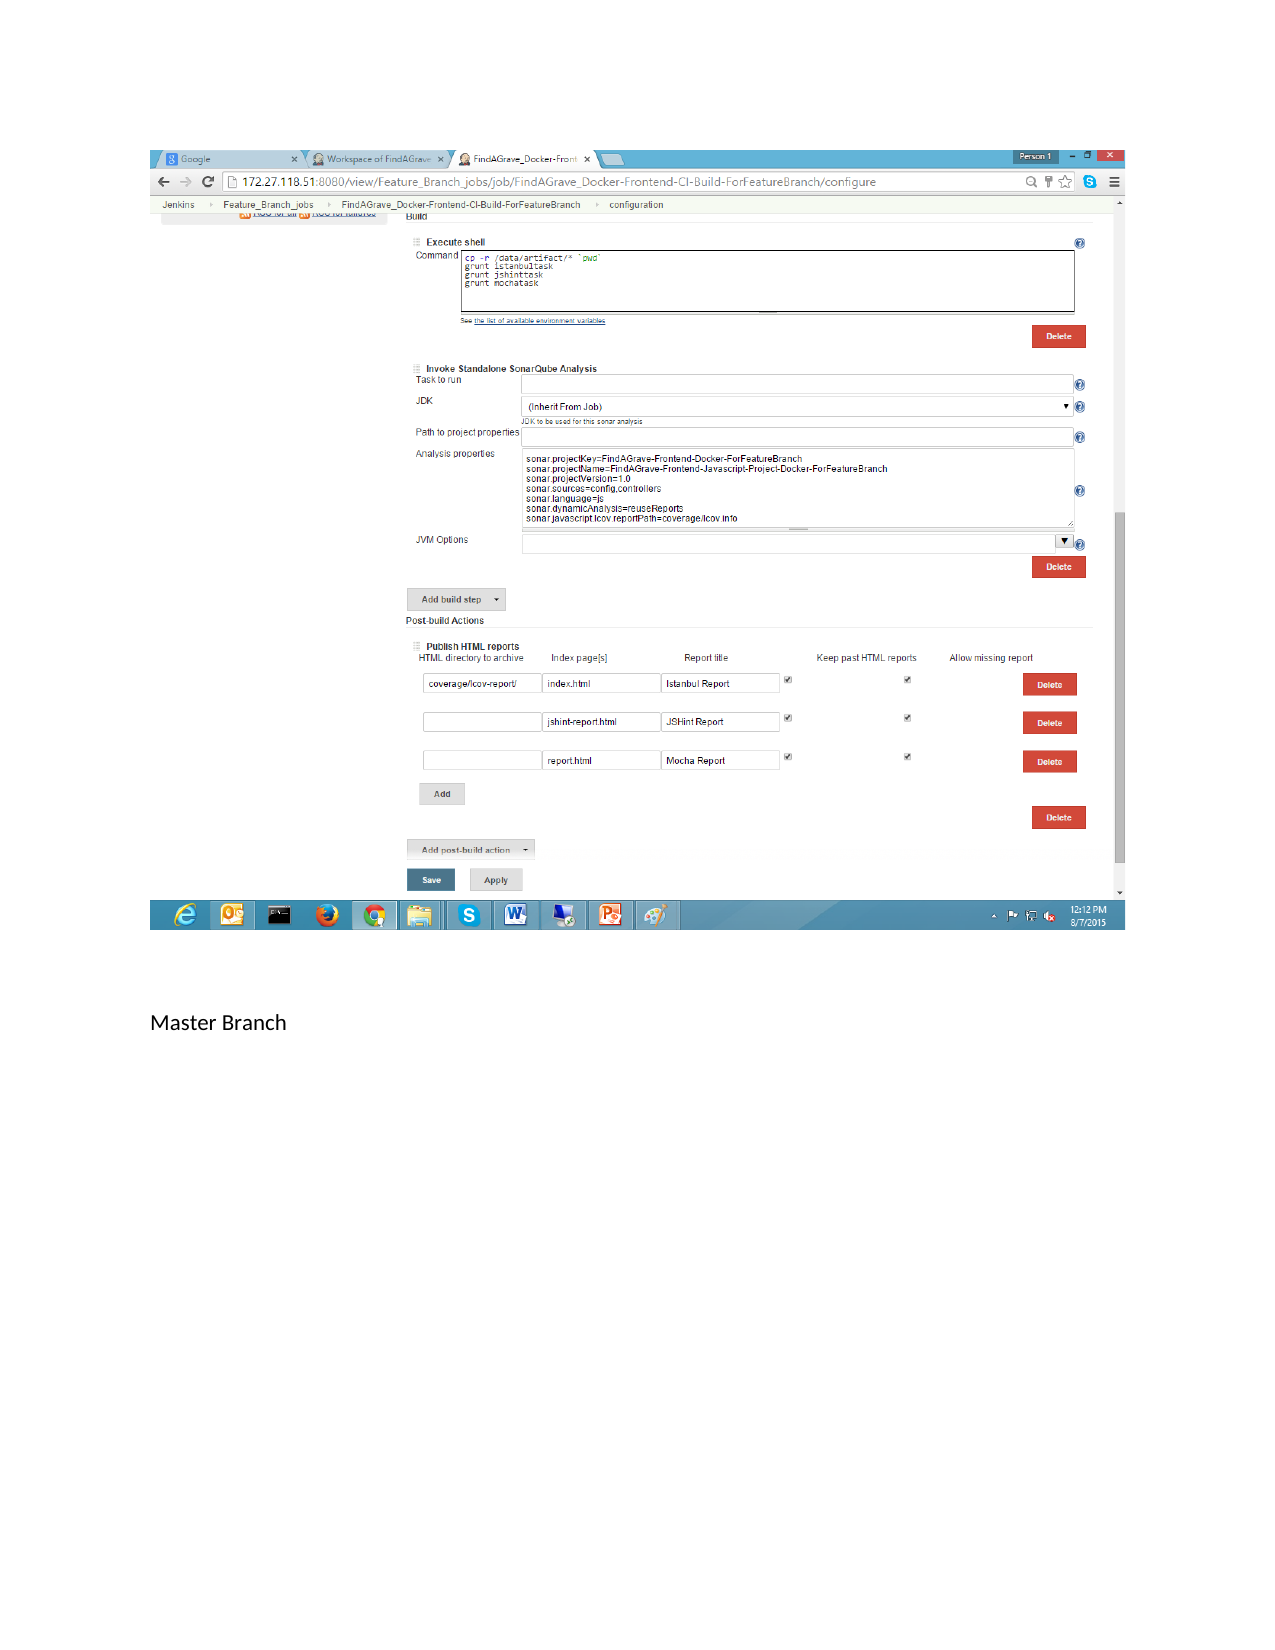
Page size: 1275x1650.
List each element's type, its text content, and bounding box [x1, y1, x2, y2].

picture [150, 150, 1125, 930]
text Master Branch [150, 1008, 1125, 1036]
